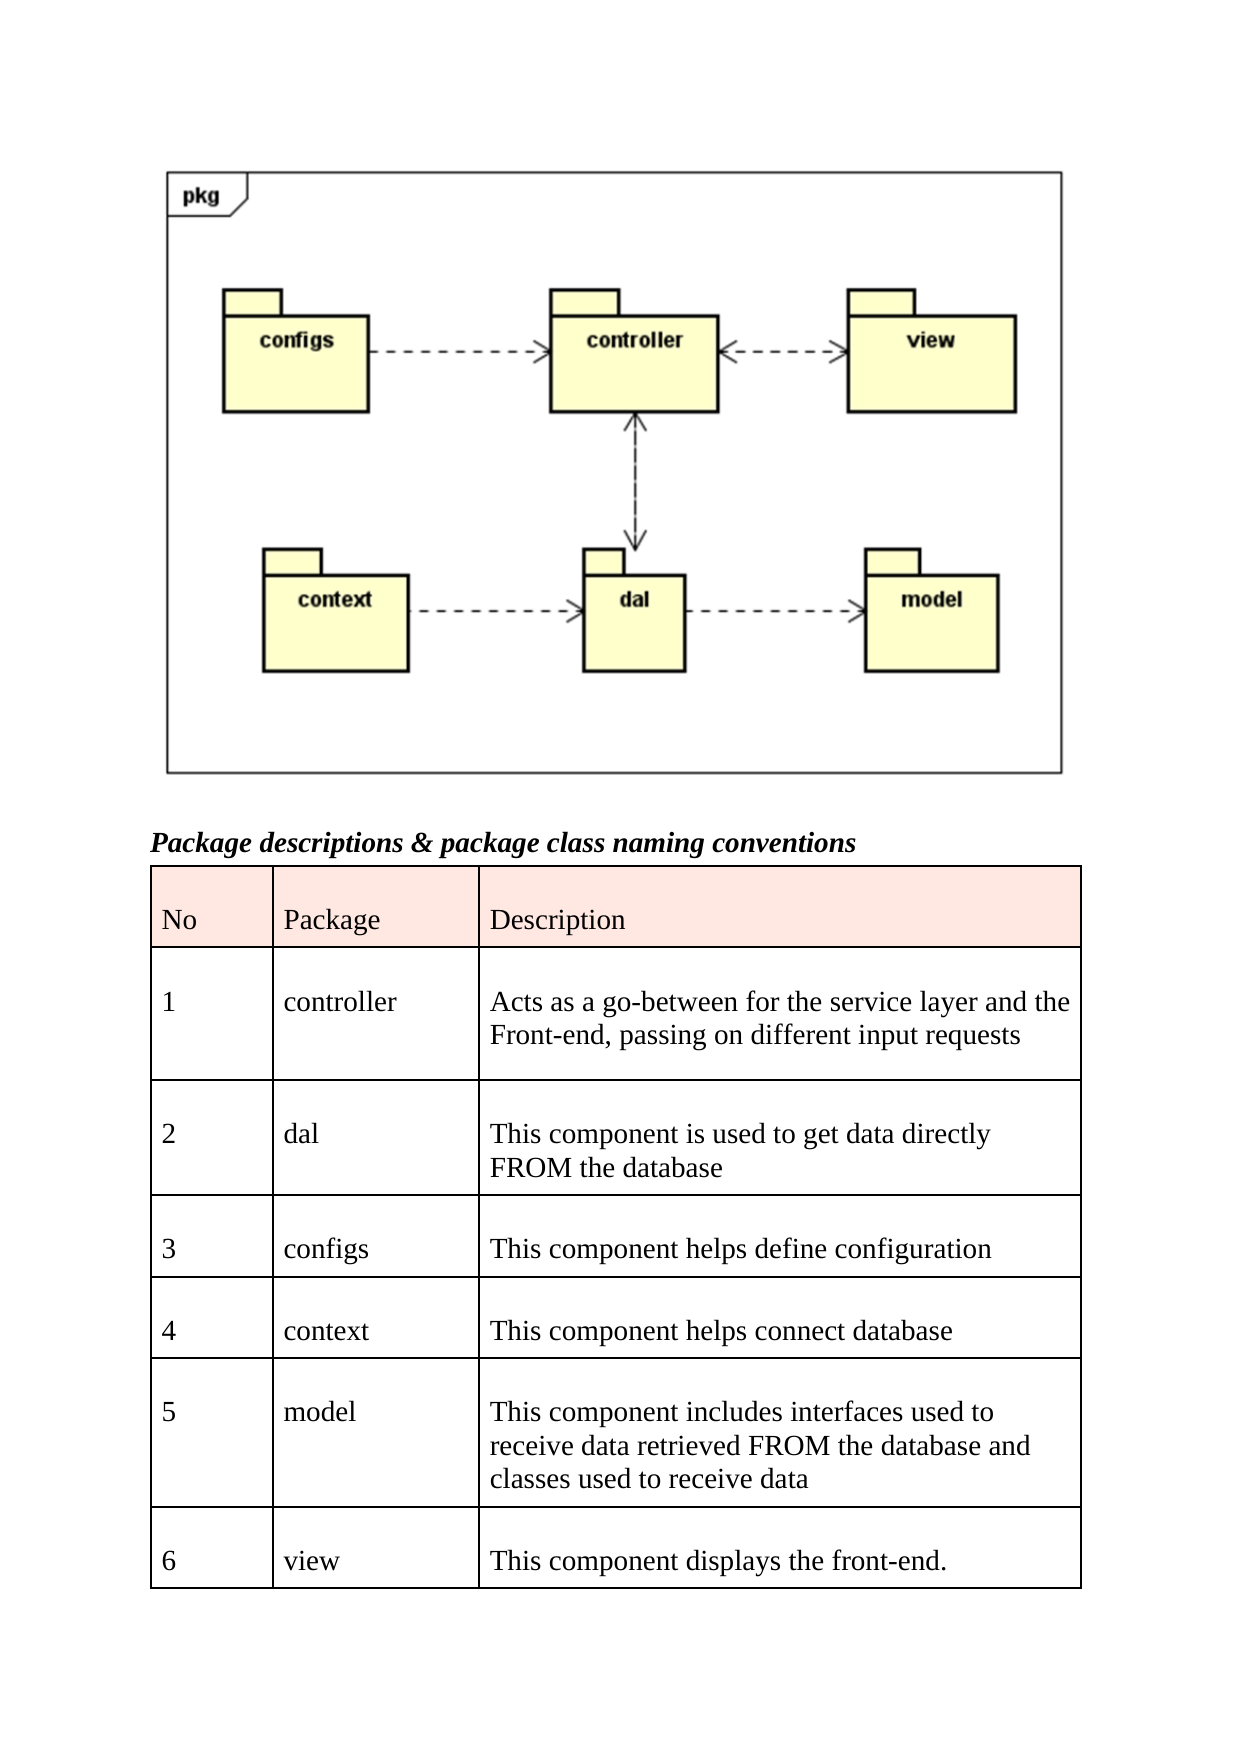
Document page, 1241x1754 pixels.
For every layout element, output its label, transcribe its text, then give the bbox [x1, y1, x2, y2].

table_cell 3 [152, 1196, 272, 1276]
table_cell controller [274, 948, 478, 1079]
table_cell 6 [152, 1508, 272, 1587]
table_cell context [274, 1278, 478, 1357]
table_cell 2 [152, 1081, 272, 1194]
table_cell 5 [152, 1359, 272, 1506]
table_cell dal [274, 1081, 478, 1194]
table_cell This component helps define configuration [480, 1196, 1080, 1276]
table_cell configs [274, 1196, 478, 1276]
table_cell This component is used to get data directly FROM the database [480, 1081, 1080, 1194]
table_header Package [274, 867, 478, 946]
table_cell This component includes interfaces used to receive data retrieved FROM the database and classes used to receive data [480, 1359, 1080, 1506]
table_cell model [274, 1359, 478, 1506]
table_header No [152, 867, 272, 946]
table_cell 1 [152, 948, 272, 1079]
table_cell view [274, 1508, 478, 1587]
text Package descriptions & package class naming conventions [150, 825, 1090, 858]
table_header Description [480, 867, 1080, 946]
picture [150, 150, 1091, 800]
table_cell 4 [152, 1278, 272, 1357]
table_cell Acts as a go-between for the service layer and the Front-end, passing on different input requests [480, 948, 1080, 1079]
table_cell This component displays the front-end. [480, 1508, 1080, 1587]
table_cell This component helps connect database [480, 1278, 1080, 1357]
